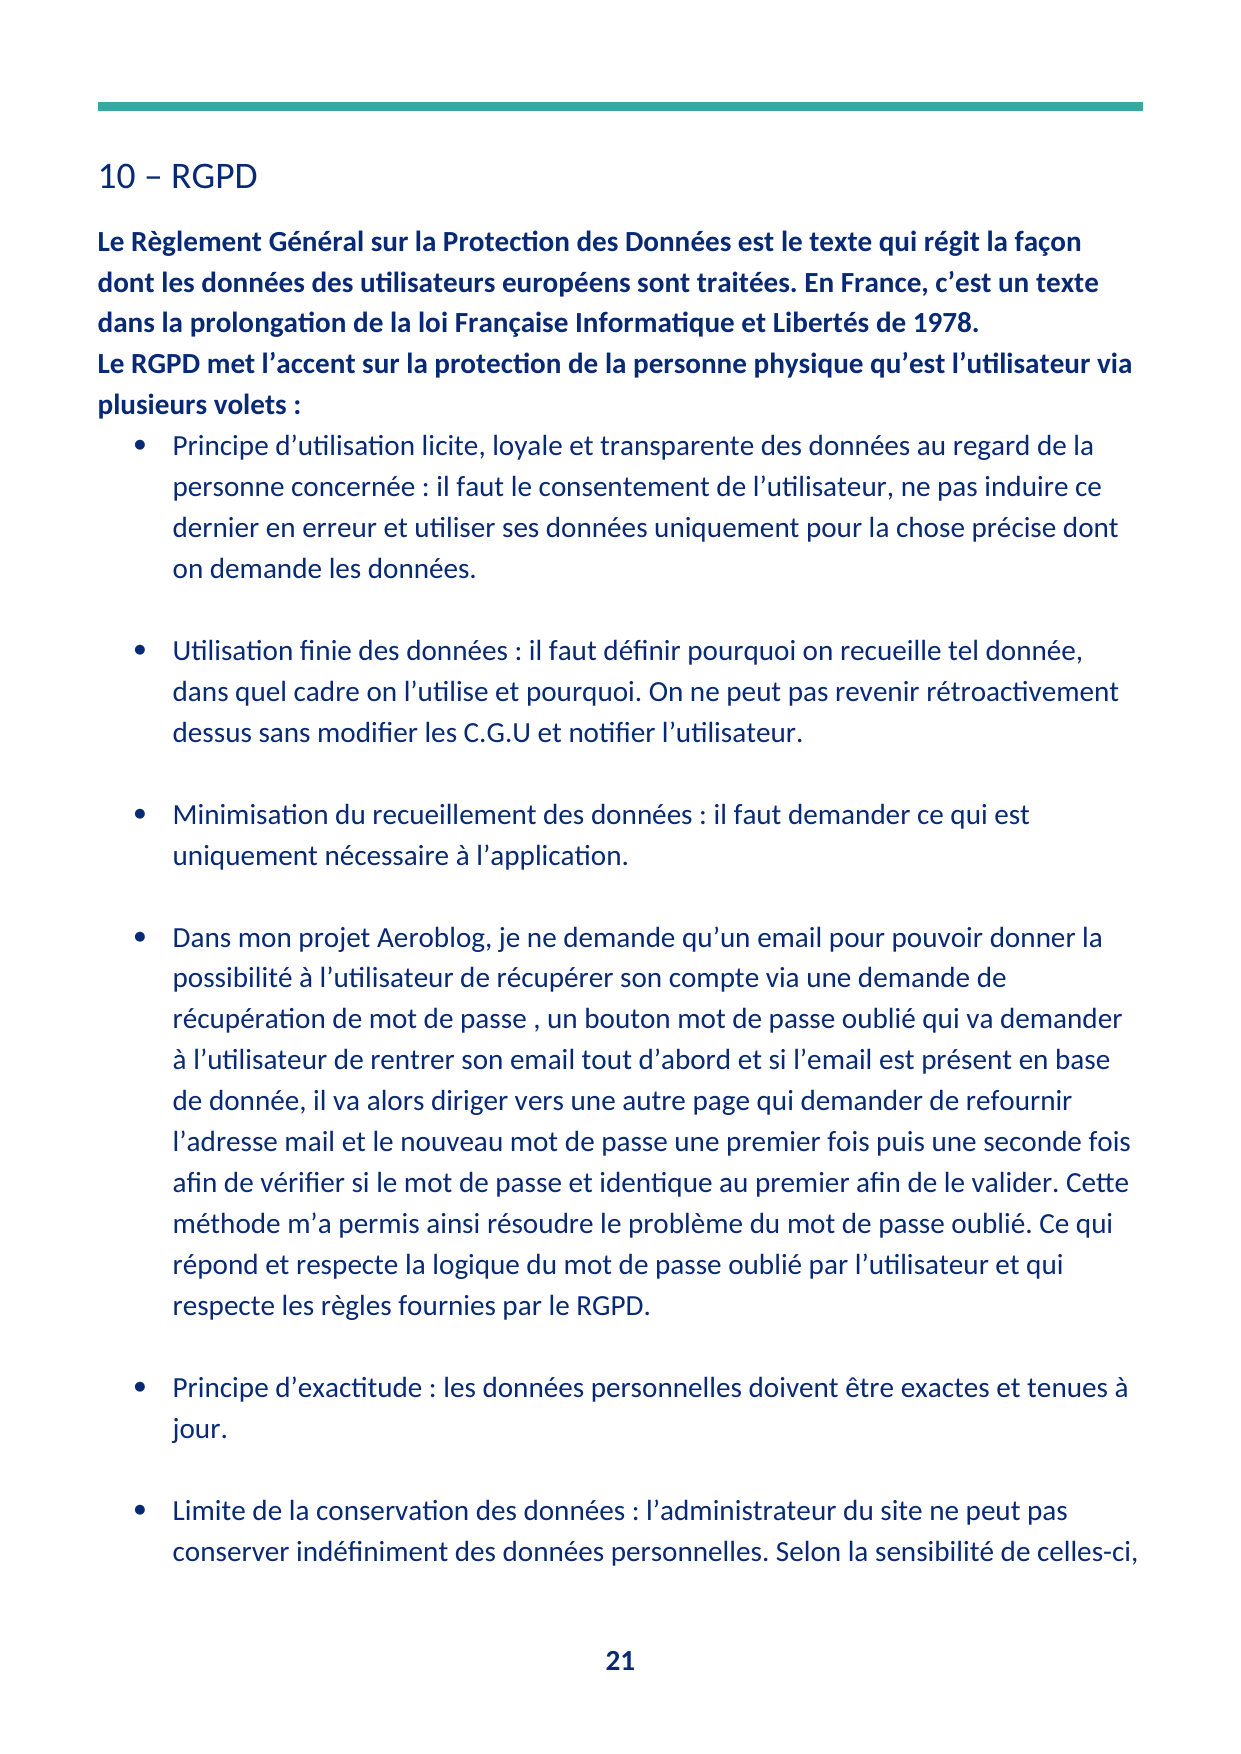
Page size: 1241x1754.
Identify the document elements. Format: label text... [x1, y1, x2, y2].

list Utilisation finie des données : il faut définir pourquoi on recueille tel donnée, dans quel cadre on l’utilise et pourquoi. On ne peut pas revenir rétroactivement dessus sans modifier les C.G.U et notifier l’utilisateur. [135, 632, 1143, 749]
text Le RGPD met l’accent sur la protection de la personne physique qu’est l’utilisateur via plusieurs volets : [97, 346, 1143, 422]
list Principe d’exactitude : les données personnelles doivent être exactes et tenues à jour. [135, 1369, 1143, 1446]
list Principe d’utilisation licite, loyale et transparente des données au regard de la personne concernée : il faut le consentement de l’utilisateur, ne pas induire ce dernier en erreur et utiliser ses données uniquement pour la chose précise dont on demande les données. [135, 427, 1143, 586]
list Minimisation du recueillement des données : il faut demander ce qui est uniquement nécessaire à l’application. [135, 796, 1143, 872]
text Le Règlement Général sur la Protection des Données est le texte qui régit la façon dont les données des utilisateurs européens sont traitées. En France, c’est un texte dans la prolongation de la loi Française Informatique et Libertés de 1978. [97, 223, 1143, 340]
list Dans mon projet Aeroblog, je ne demande qu’un email pour pouvoir donner la possibilité à l’utilisateur de récupérer son compte via une demande de récupération de mot de passe , un bouton mot de passe oublié qui va demander à l’utilisateur de rentrer son email tout d’abord et si l’email est présent en base de donnée, il va alors diriger vers une autre page qui demander de refournir l’adresse mail et le nouveau mot de passe une premier fois puis une seconde fois afin de vérifier si le mot de passe et identique au premier afin de le valider. Cette méthode m’a permis ainsi résoudre le problème du mot de passe oublié. Ce qui répond et respecte la logique du mot de passe oublié par l’utilisateur et qui respecte les règles fournies par le RGPD. [135, 919, 1143, 1323]
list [135, 1492, 1143, 1568]
subtitle 10 – RGPD [97, 152, 1143, 198]
